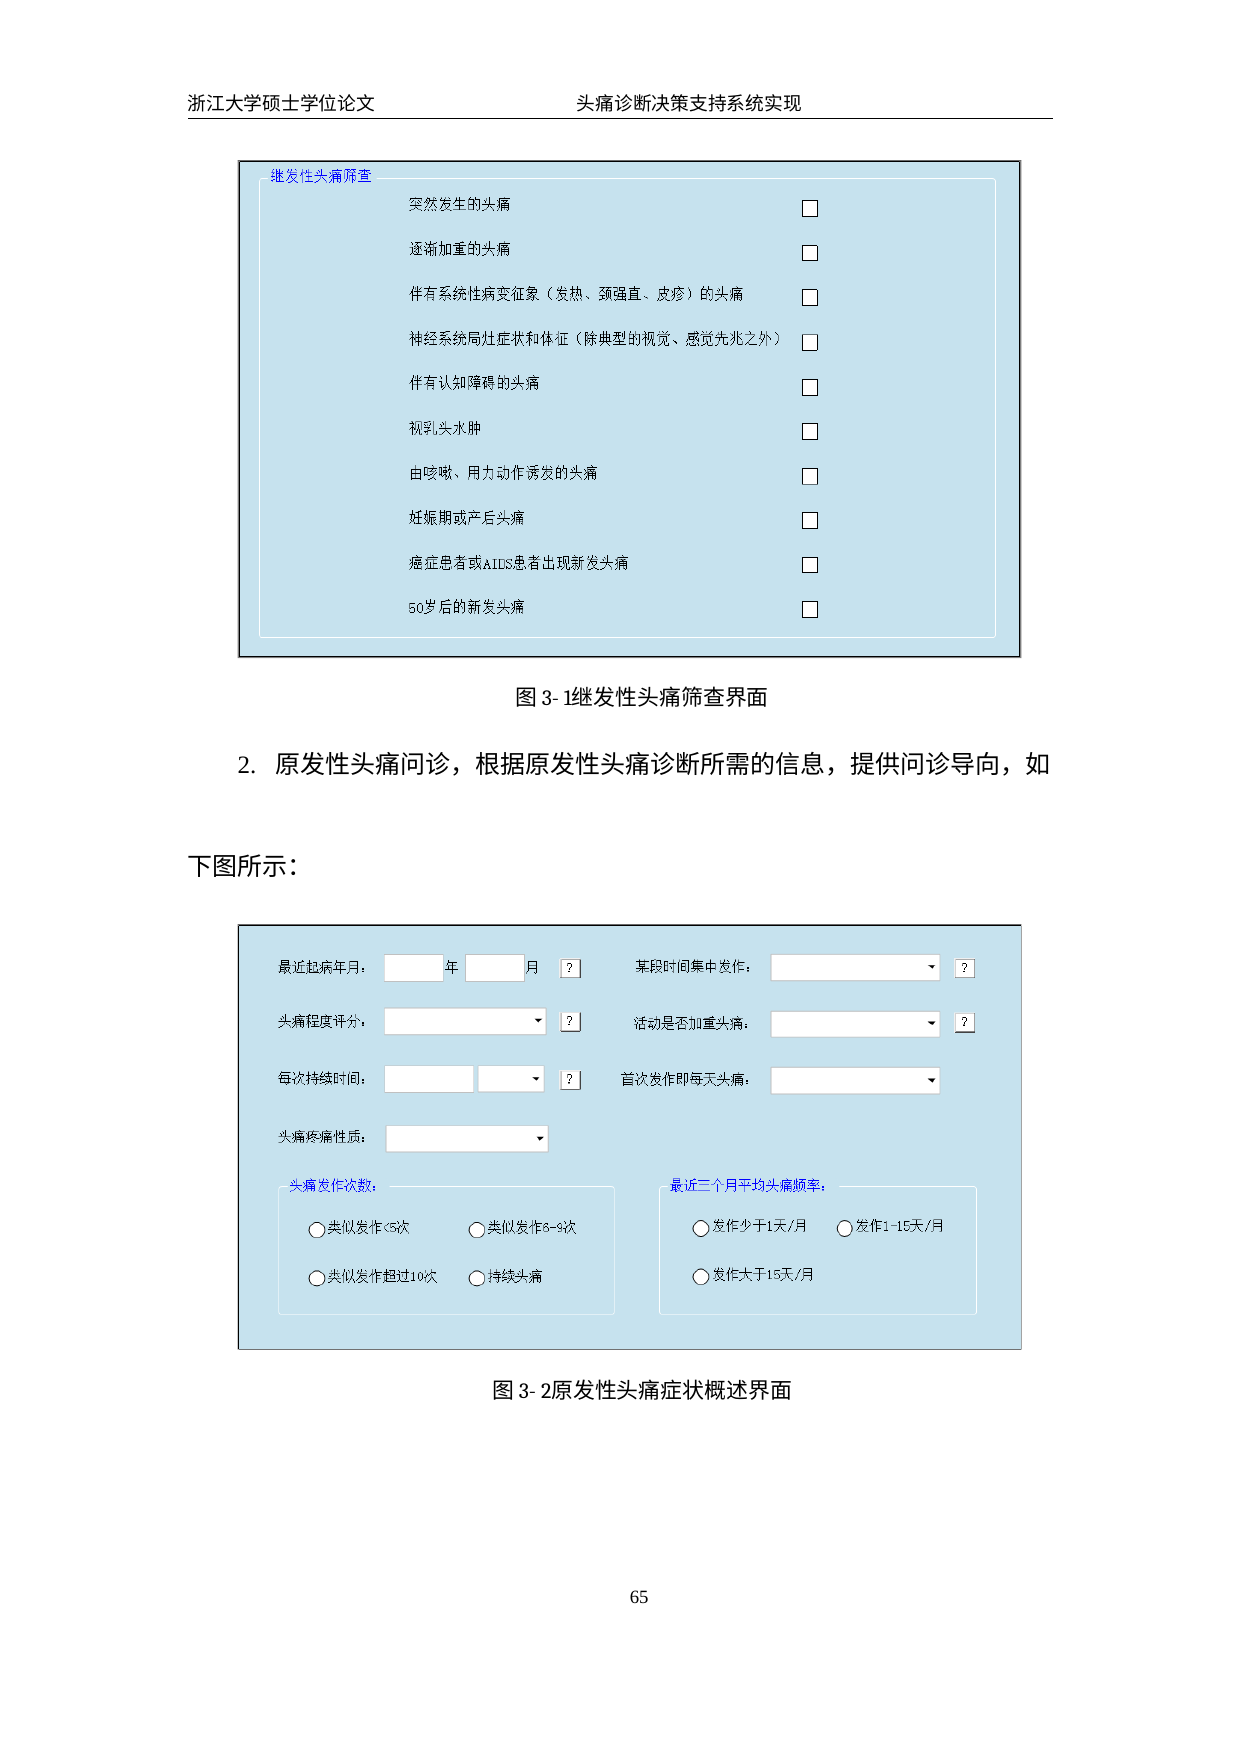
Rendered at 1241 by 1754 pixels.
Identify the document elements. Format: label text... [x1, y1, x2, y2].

picture [237, 160, 1022, 659]
text 2. 原发性头痛问诊，根据原发性头痛诊断所需的信息，提供问诊导向，如下图所示： [187, 728, 1053, 898]
picture [237, 924, 1022, 1350]
text 图3- 2原发性头痛症状概述界面 [187, 1372, 1053, 1406]
text 图3- 1继发性头痛筛查界面 [187, 679, 1053, 713]
